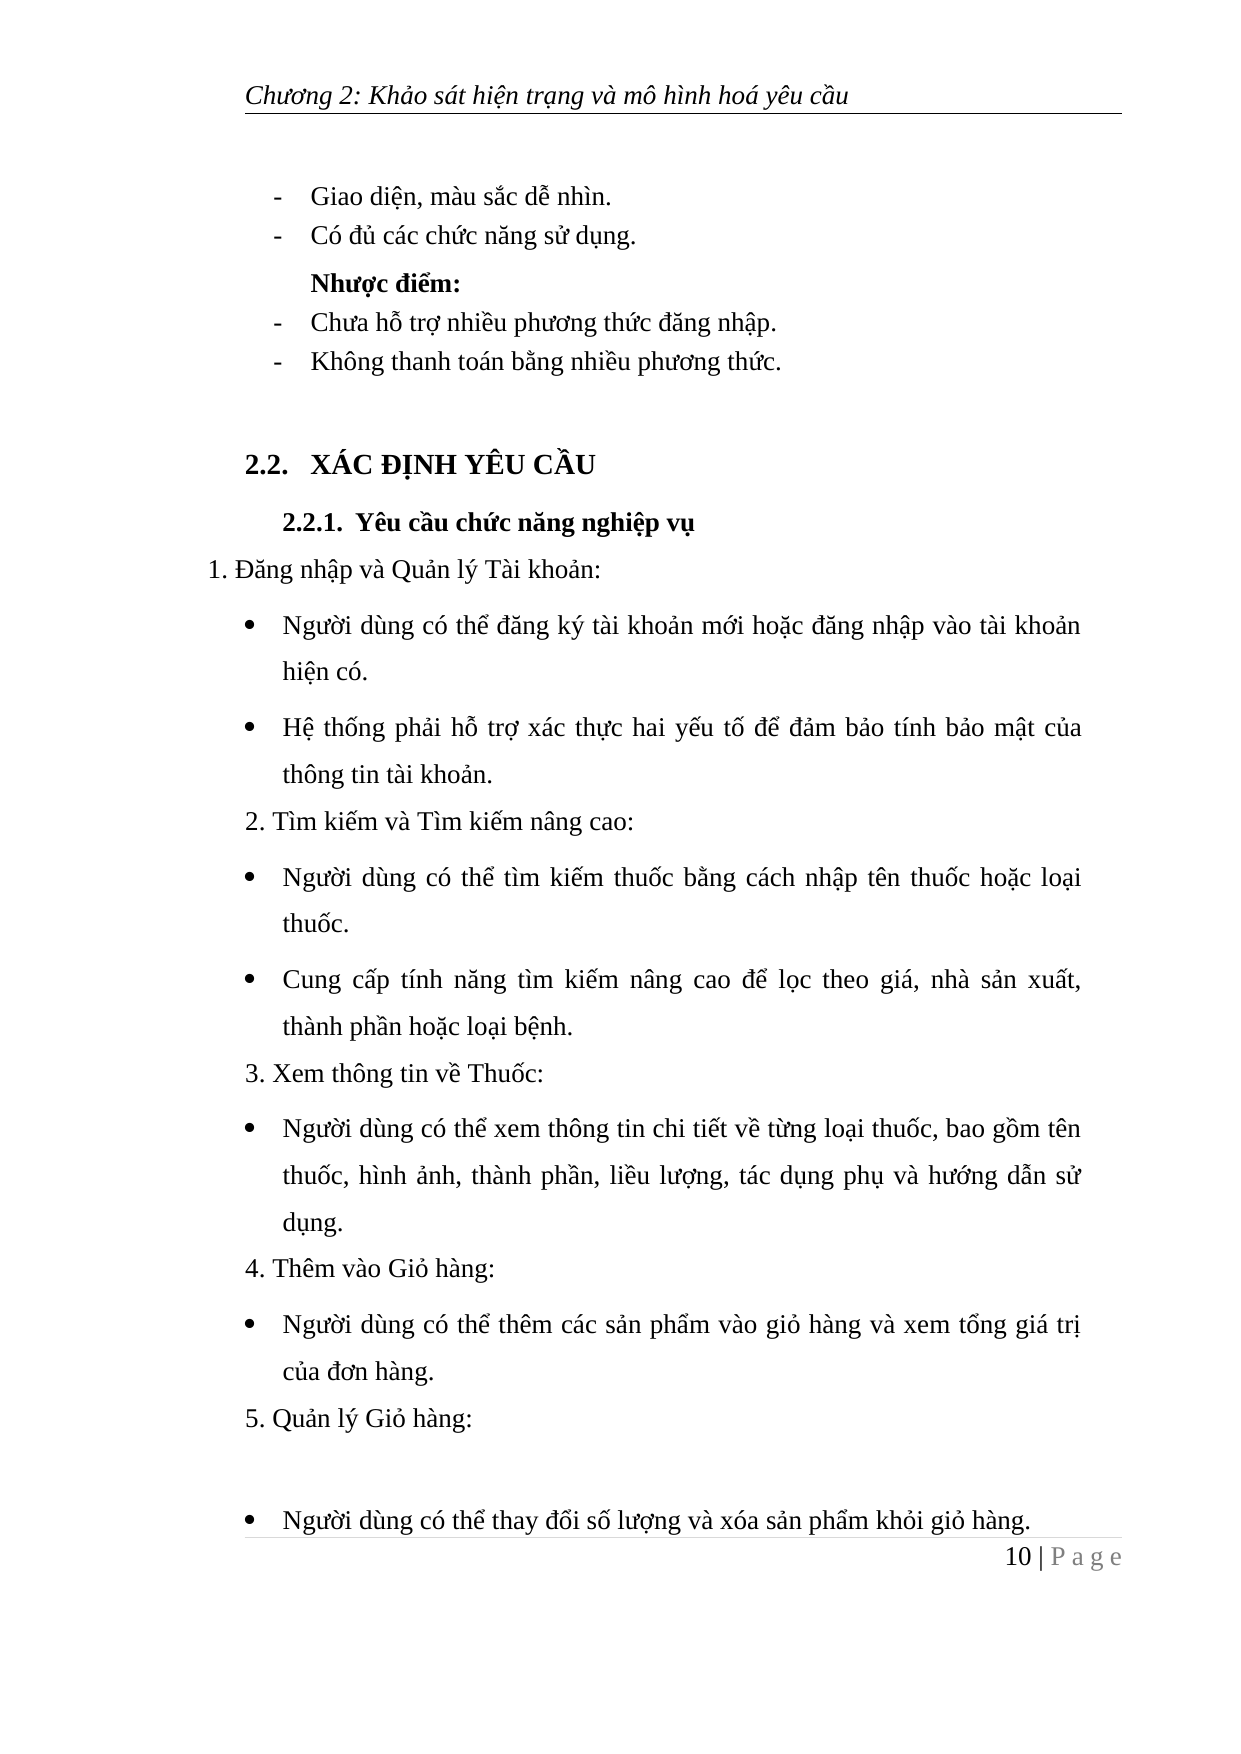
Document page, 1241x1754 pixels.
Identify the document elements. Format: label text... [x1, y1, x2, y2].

text 2. Tìm kiếm và Tìm kiếm nâng cao: [207, 805, 1083, 836]
text 4. Thêm vào Giỏ hàng: [207, 1253, 1083, 1284]
list Người dùng có thể tìm kiếm thuốc bằng cách nhập tên thuốc hoặc loại thuốc. [245, 861, 1083, 938]
subtitle XÁC ĐỊNH YÊU CẦU [244, 447, 1122, 480]
list Giao diện, màu sắc dễ nhìn. [273, 180, 1122, 211]
list Người dùng có thể đăng ký tài khoản mới hoặc đăng nhập vào tài khoản hiện có. [245, 609, 1083, 687]
list Nhược điểm: [251, 267, 1122, 298]
list Có đủ các chức năng sử dụng. [273, 219, 1122, 250]
text 5. Quản lý Giỏ hàng: [207, 1402, 1083, 1433]
list Yêu cầu chức năng nghiệp vụ [282, 506, 1083, 537]
list Không thanh toán bằng nhiều phương thức. [273, 344, 1122, 376]
list Người dùng có thể thay đổi số lượng và xóa sản phẩm khỏi giỏ hàng. [245, 1504, 1083, 1536]
text 1. Đăng nhập và Quản lý Tài khoản: [207, 553, 1083, 584]
list Người dùng có thể thêm các sản phẩm vào giỏ hàng và xem tổng giá trị của đơn hàng. [245, 1308, 1083, 1386]
list Hệ thống phải hỗ trợ xác thực hai yếu tố để đảm bảo tính bảo mật của thông tin tài khoản. [245, 711, 1083, 789]
text 3. Xem thông tin về Thuốc: [207, 1057, 1083, 1088]
list Người dùng có thể xem thông tin chi tiết về từng loại thuốc, bao gồm tên thuốc, hình ảnh, thành phần, liều lượng, tác dụng phụ và hướng dẫn sử dụng. [245, 1112, 1083, 1237]
list Cung cấp tính năng tìm kiếm nâng cao để lọc theo giá, nhà sản xuất, thành phần hoặc loại bệnh. [245, 963, 1083, 1041]
list Chưa hỗ trợ nhiều phương thức đăng nhập. [273, 306, 1122, 337]
